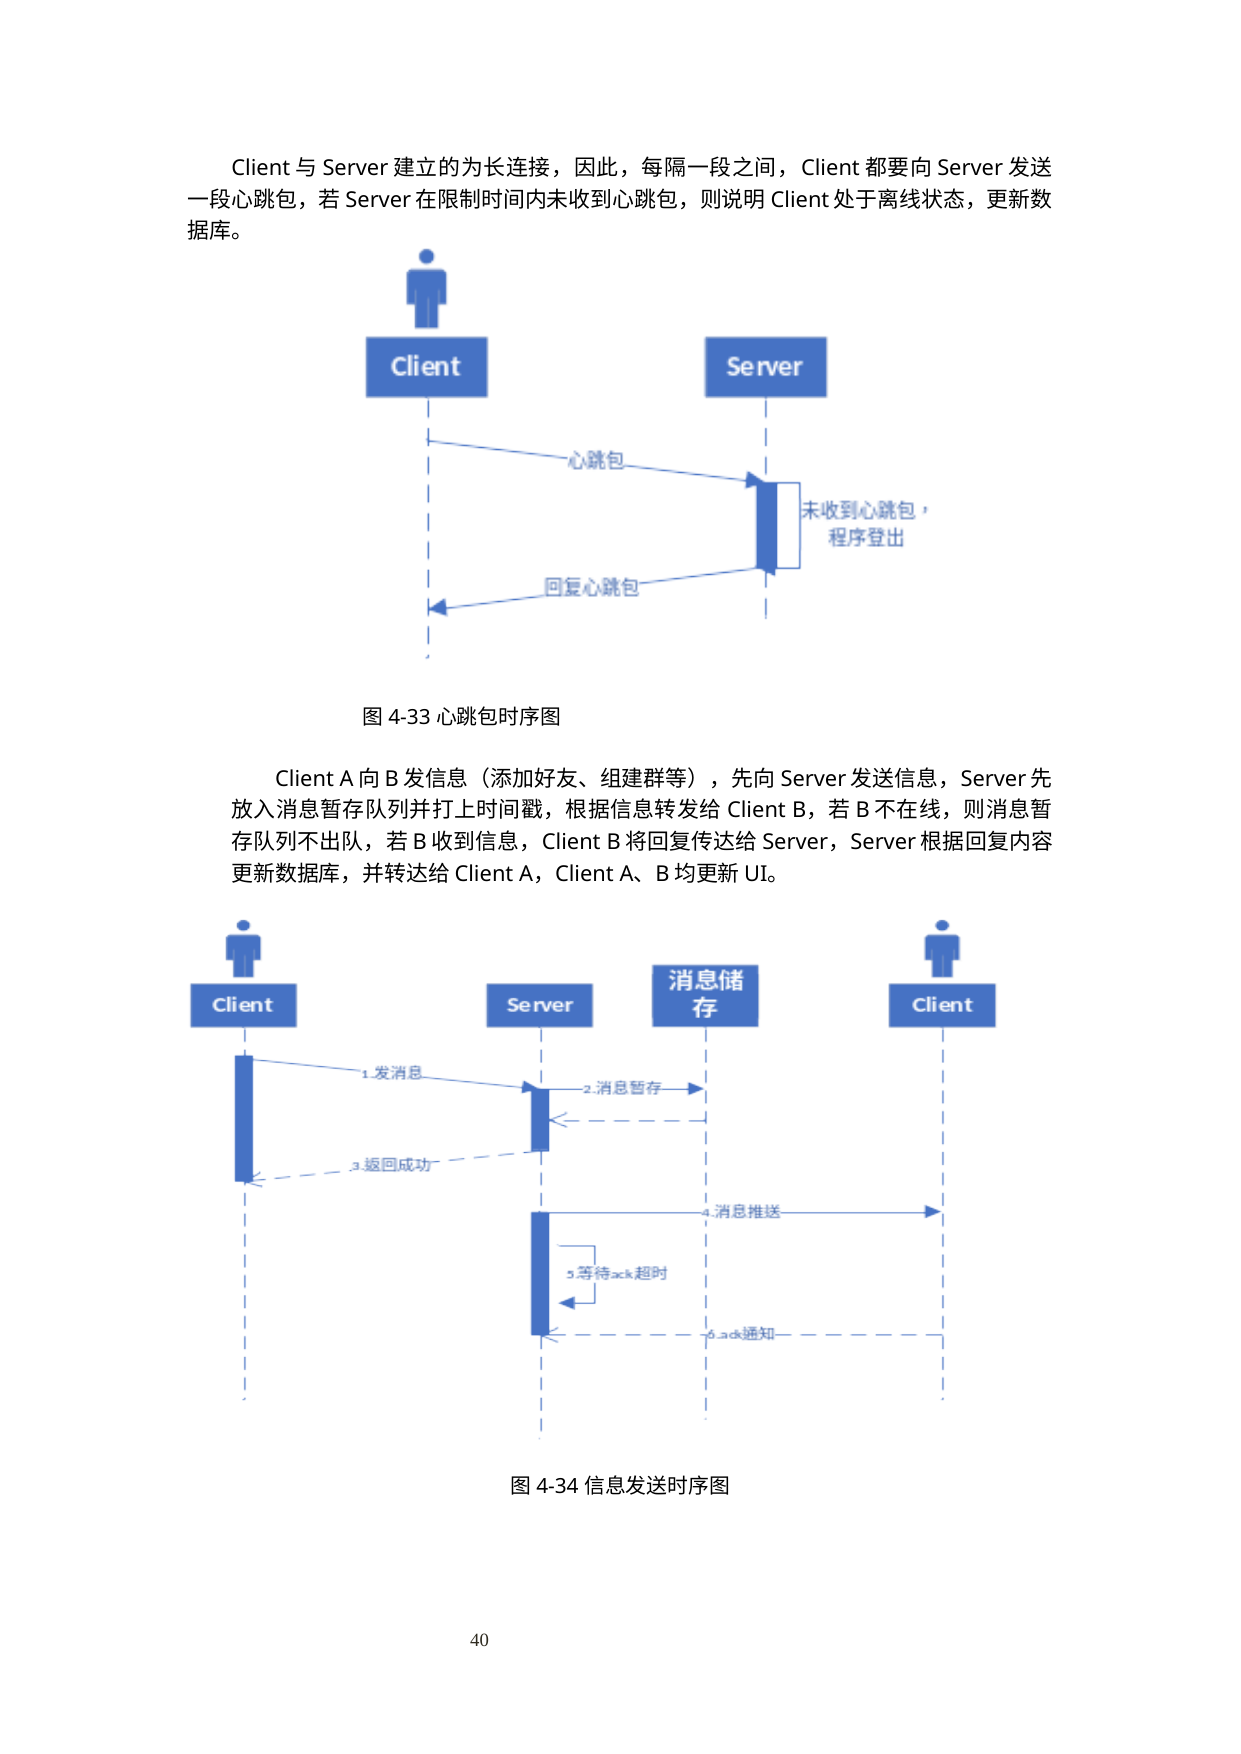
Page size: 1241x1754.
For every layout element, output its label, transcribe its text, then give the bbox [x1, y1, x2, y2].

text Client A向B发信息（添加好友、组建群等），先向Server发送信息，Server先放入消息暂存队列并打上时间戳，根据信息转发给Client B，若B不在线，则消息暂存队列不出队，若B收到信息，Client B将回复传达给Server，Server根据回复内容更新数据库，并转达给Client A，Client A、B均更新UI。 [231, 761, 1053, 888]
text Client与Server建立的为长连接，因此，每隔一段之间，Client都要向Server发送一段心跳包，若Server在限制时间内未收到心跳包，则说明Client处于离线状态，更新数据库。 [187, 150, 1053, 245]
